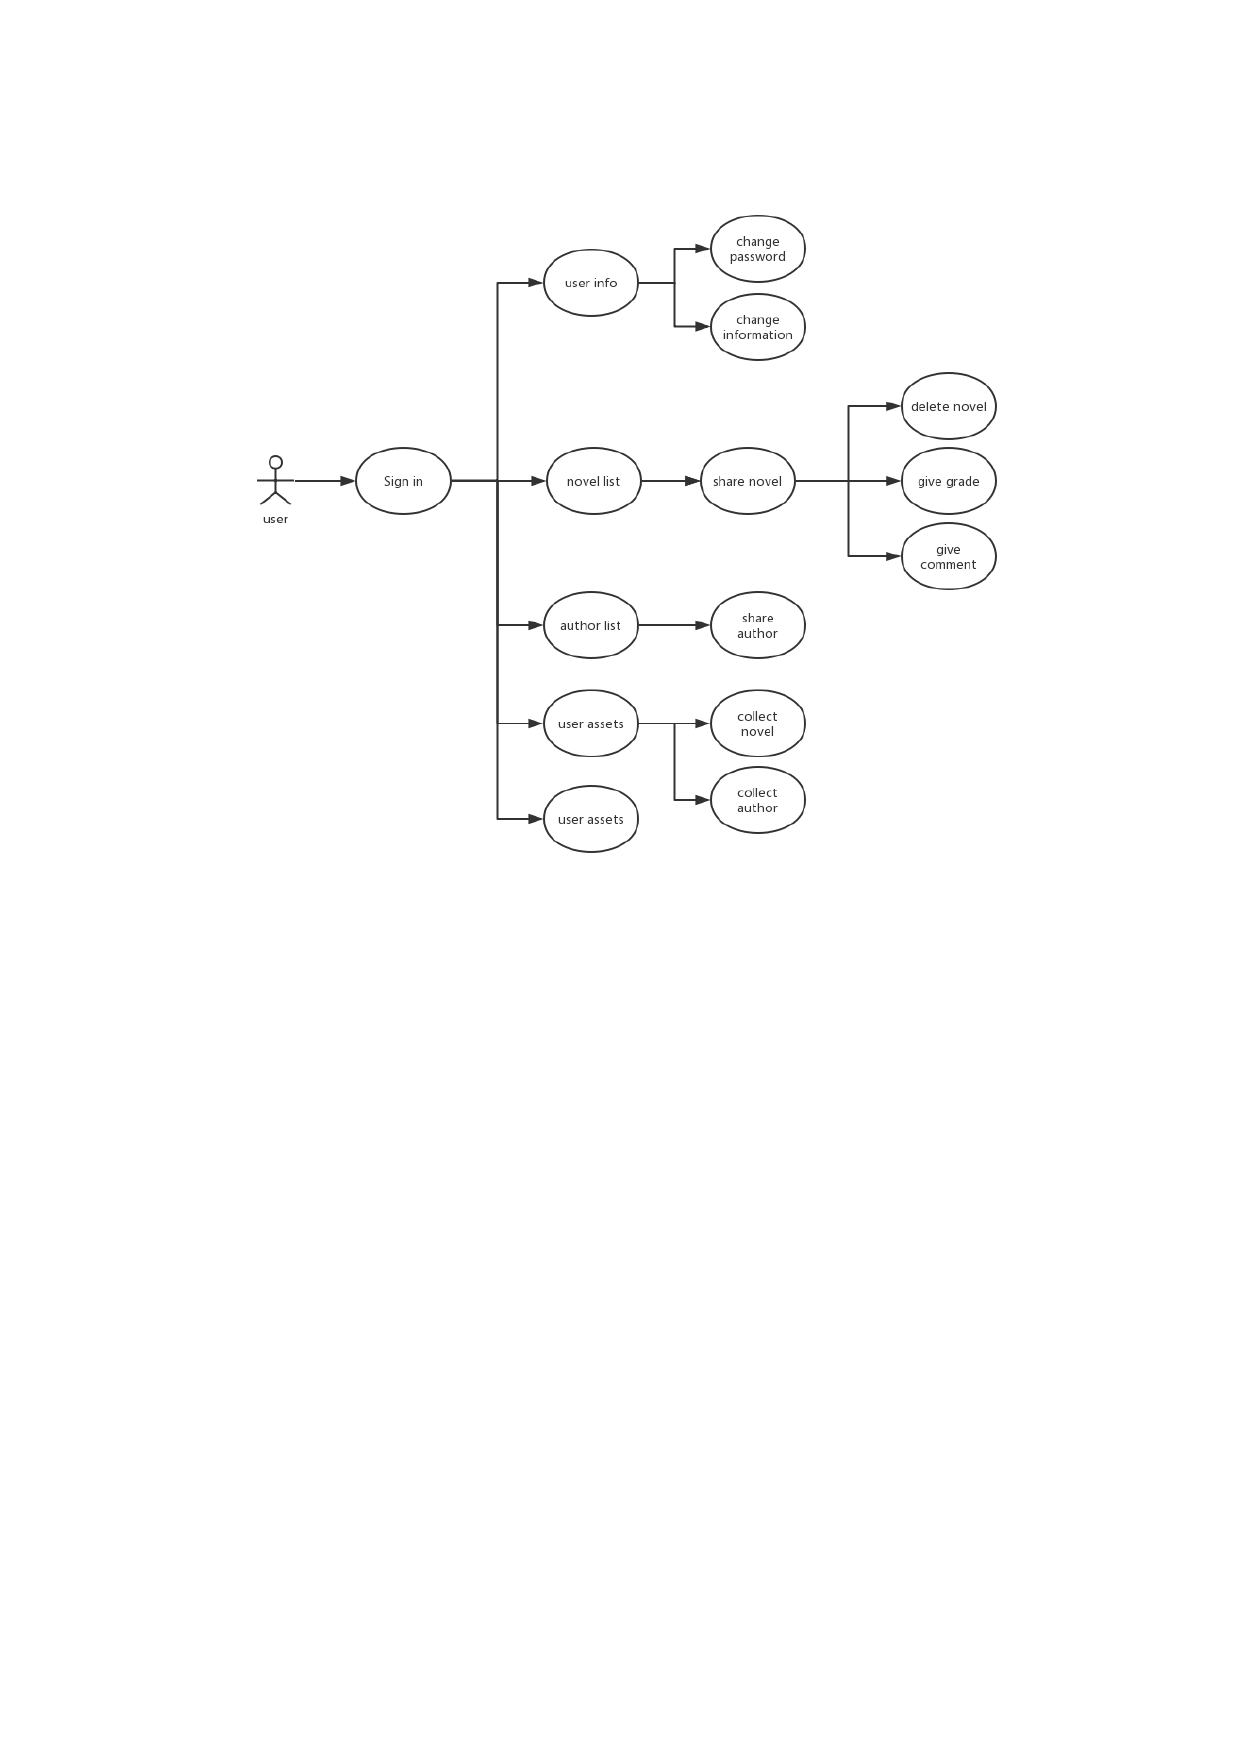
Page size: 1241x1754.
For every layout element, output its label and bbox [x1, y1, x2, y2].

picture [187, 150, 1053, 909]
